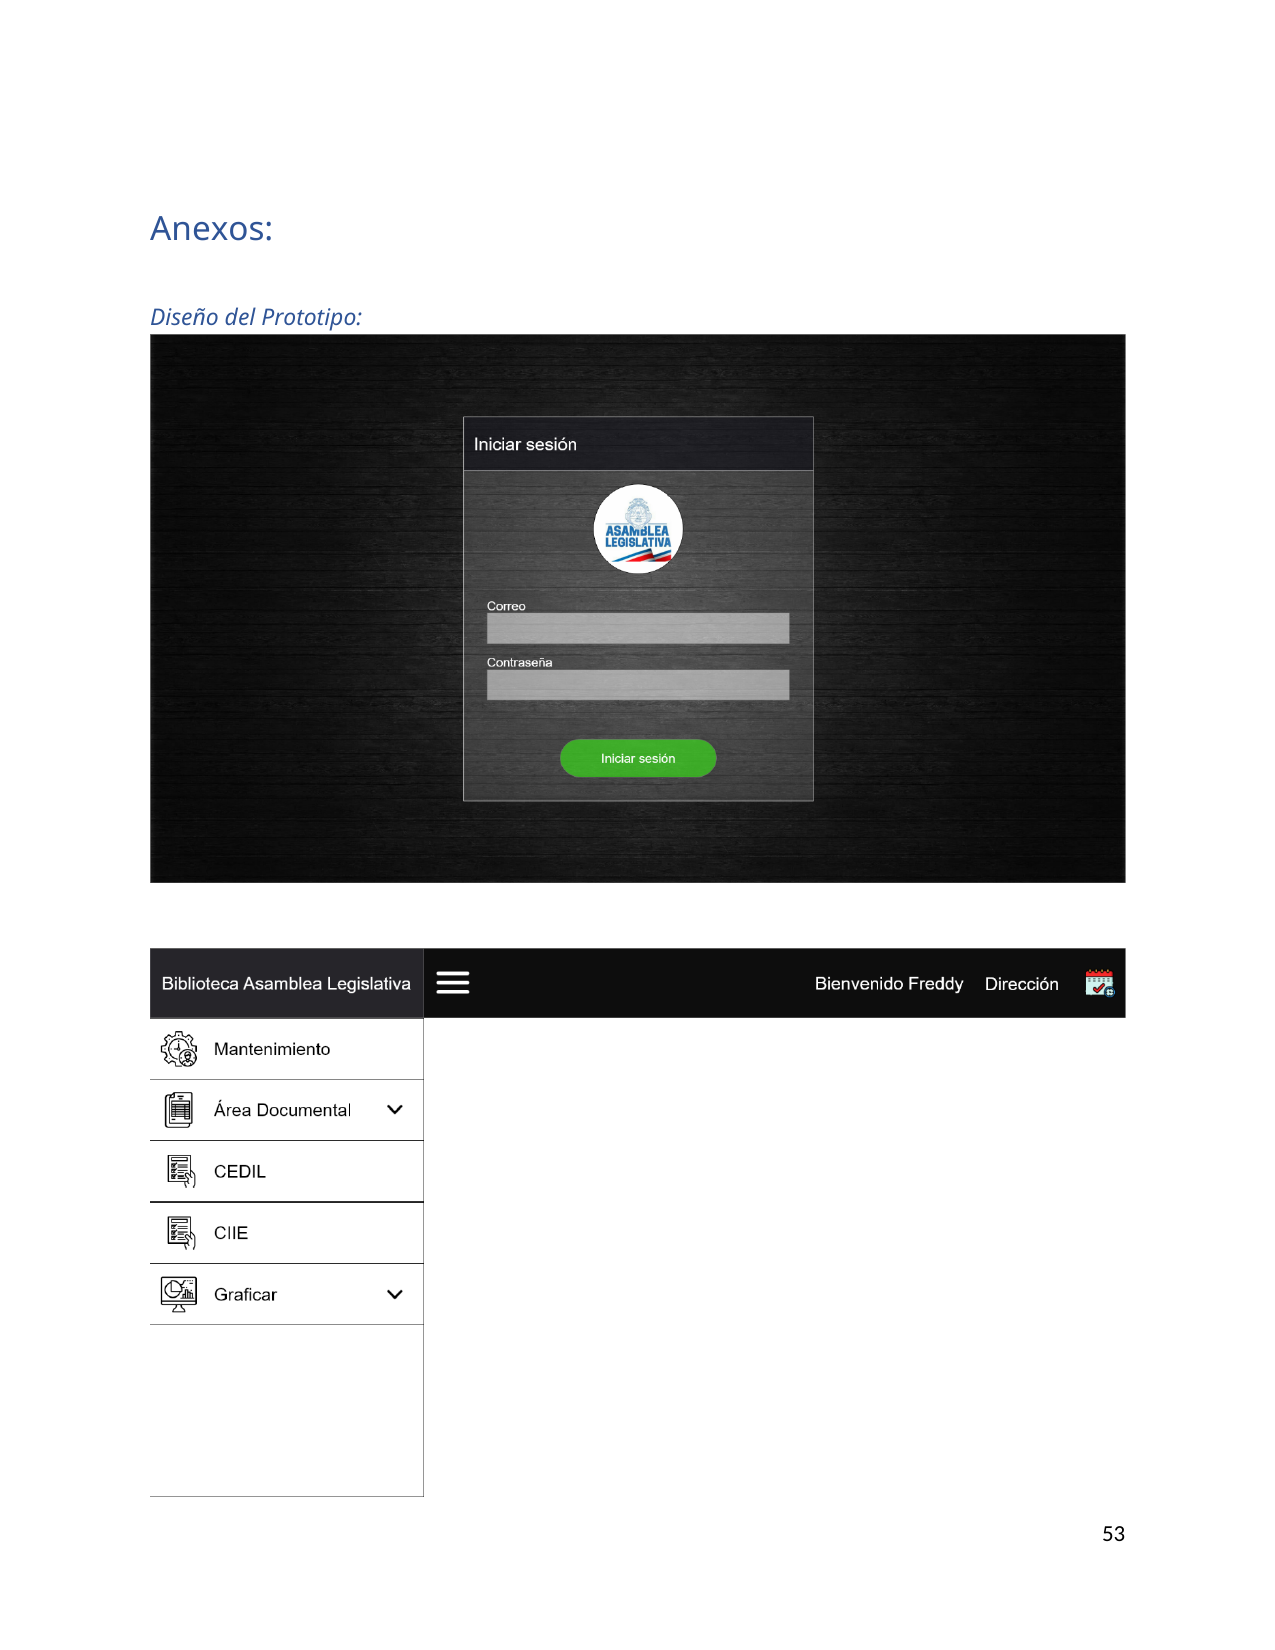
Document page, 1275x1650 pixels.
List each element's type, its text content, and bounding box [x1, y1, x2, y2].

subtitle Diseño del Prototipo: [150, 301, 1125, 332]
picture [150, 334, 1126, 883]
subtitle Anexos: [150, 205, 1125, 251]
picture [150, 948, 1126, 1497]
